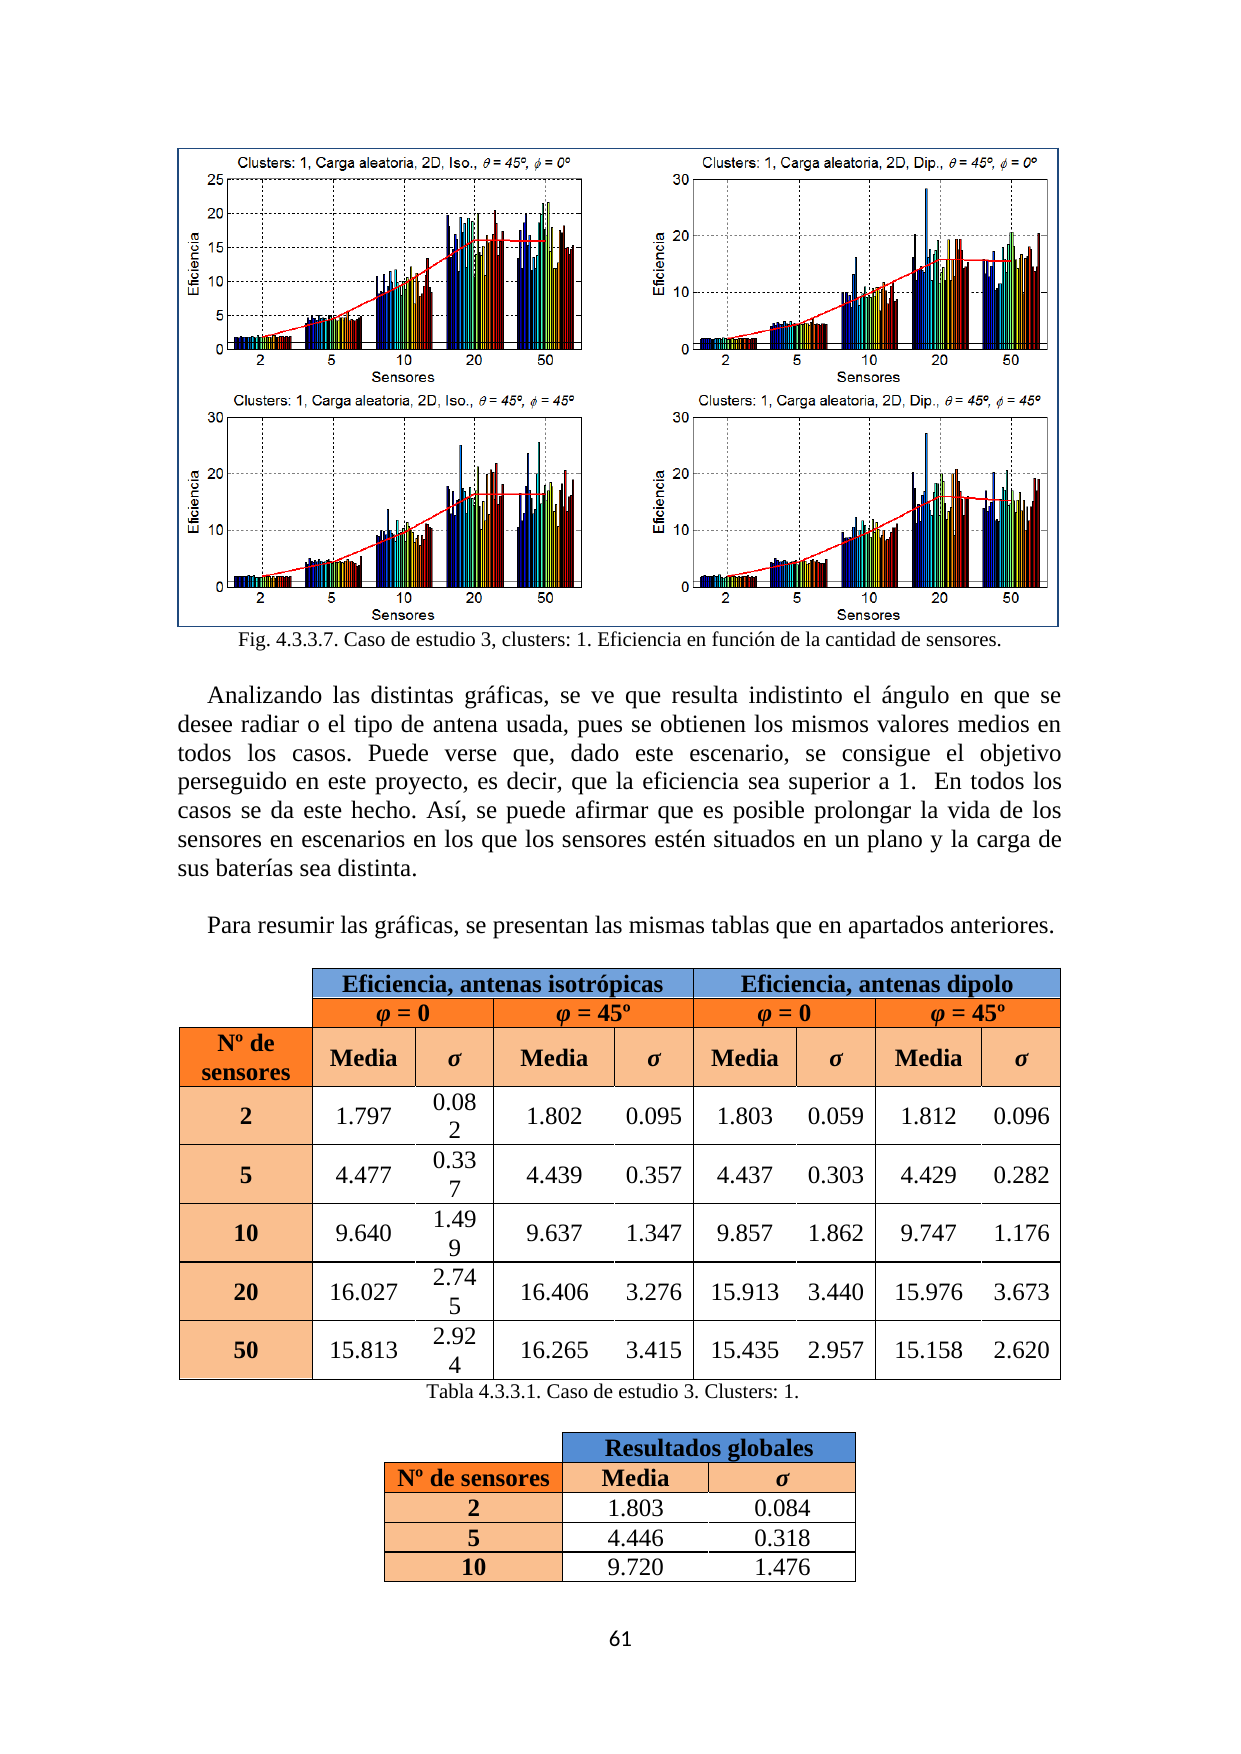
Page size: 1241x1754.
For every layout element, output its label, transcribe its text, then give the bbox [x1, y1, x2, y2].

table_cell 3.415 [615, 1321, 693, 1378]
table_cell 1.347 [615, 1204, 693, 1261]
table_cell 0.095 [615, 1087, 693, 1144]
table_cell 0.084 [709, 1493, 855, 1522]
text Analizando las distintas gráficas, se ve que resulta indistinto el ángulo en que se desee radiar o el tipo de antena usada, pues se obtienen los mismos valores medios en todos los casos. Puede verse que, dado este escenario, se consigue el objetivo perseguido en este proyecto, es decir, que la eficiencia sea superior a 1. En todos los casos se da este hecho. Así, se puede afirmar que es posible prolongar la vida de los sensores en escenarios en los que los sensores estén situados en un plano y la carga de sus baterías sea distinta. [177, 680, 1063, 881]
table_cell 9.640 [313, 1204, 415, 1261]
table_cell 16.265 [494, 1321, 614, 1378]
table_cell 20 [180, 1263, 312, 1320]
text Tabla 4.3.3.1. Caso de estudio 3. Clusters: 1. [0, 1379, 1226, 1403]
table_cell 0.282 [982, 1145, 1060, 1203]
table_cell 4.439 [494, 1145, 614, 1203]
table_cell 0.318 [709, 1523, 855, 1551]
table_cell Media [494, 1028, 614, 1086]
table_cell σ [709, 1463, 855, 1492]
table_cell 50 [180, 1321, 312, 1378]
table_cell σ [615, 1028, 693, 1086]
table_cell 15.435 [694, 1321, 796, 1378]
table_cell 1.862 [797, 1204, 875, 1261]
table_cell 16.027 [313, 1263, 415, 1320]
table_cell 0.303 [797, 1145, 875, 1203]
table_cell 9.747 [876, 1204, 981, 1261]
table_cell 5 [385, 1523, 562, 1551]
table_cell 15.913 [694, 1263, 796, 1320]
table_cell 2 [180, 1087, 312, 1144]
table_cell 15.976 [876, 1263, 981, 1320]
table_cell 3.276 [615, 1263, 693, 1320]
table_cell 2.745 [416, 1263, 493, 1320]
table_cell φ = 0 [313, 999, 493, 1027]
table_cell σ [982, 1028, 1060, 1086]
table_cell 0.337 [416, 1145, 493, 1203]
table_cell 0.357 [615, 1145, 693, 1203]
table_cell φ = 45º [494, 999, 693, 1027]
table_cell 4.446 [563, 1523, 708, 1551]
table_cell 1.812 [876, 1087, 981, 1144]
table_header Resultados globales [563, 1433, 855, 1462]
table_cell 4.477 [313, 1145, 415, 1203]
table_cell Nº de sensores [385, 1463, 562, 1492]
table_cell 0.082 [416, 1087, 493, 1144]
table_cell σ [797, 1028, 875, 1086]
table_cell Media [563, 1463, 708, 1492]
table_cell σ [416, 1028, 493, 1086]
table_cell Media [876, 1028, 981, 1086]
table_cell 5 [180, 1145, 312, 1203]
table_cell 0.096 [982, 1087, 1060, 1144]
table_cell 2.957 [797, 1321, 875, 1378]
table_cell 1.797 [313, 1087, 415, 1144]
table_cell 1.802 [494, 1087, 614, 1144]
table_cell 9.637 [494, 1204, 614, 1261]
table_cell 9.857 [694, 1204, 796, 1261]
table_header Eficiencia, antenas isotrópicas [313, 969, 693, 997]
table_cell 16.406 [494, 1263, 614, 1320]
table_cell 4.437 [694, 1145, 796, 1203]
table_cell φ = 45º [876, 999, 1060, 1027]
table_cell 10 [180, 1204, 312, 1261]
table_cell Media [694, 1028, 796, 1086]
table_cell 4.429 [876, 1145, 981, 1203]
table_cell 3.440 [797, 1263, 875, 1320]
table_cell 2.620 [982, 1321, 1060, 1378]
table_cell Nº de sensores [180, 1028, 312, 1086]
table_cell 1.176 [982, 1204, 1060, 1261]
table_cell 1.803 [694, 1087, 796, 1144]
table_cell 1.476 [709, 1553, 855, 1581]
table_cell 10 [385, 1553, 562, 1581]
table_cell φ = 0 [694, 999, 875, 1027]
picture [179, 149, 1057, 626]
text Para resumir las gráficas, se presentan las mismas tablas que en apartados anteriores. [177, 910, 1063, 939]
table_cell 1.499 [416, 1204, 493, 1261]
table_cell 3.673 [982, 1263, 1060, 1320]
table_cell 0.059 [797, 1087, 875, 1144]
table_cell 15.158 [876, 1321, 981, 1378]
table_header Eficiencia, antenas dipolo [694, 969, 1060, 997]
table_cell 1.803 [563, 1493, 708, 1522]
table_cell 2 [385, 1493, 562, 1522]
table_cell 2.924 [416, 1321, 493, 1378]
table_cell 9.720 [563, 1553, 708, 1581]
table_cell 15.813 [313, 1321, 415, 1378]
table_cell Media [313, 1028, 415, 1086]
text Fig. 4.3.3.7. Caso de estudio 3, clusters: 1. Eficiencia en función de la cantidad de sensores. [177, 627, 1063, 651]
